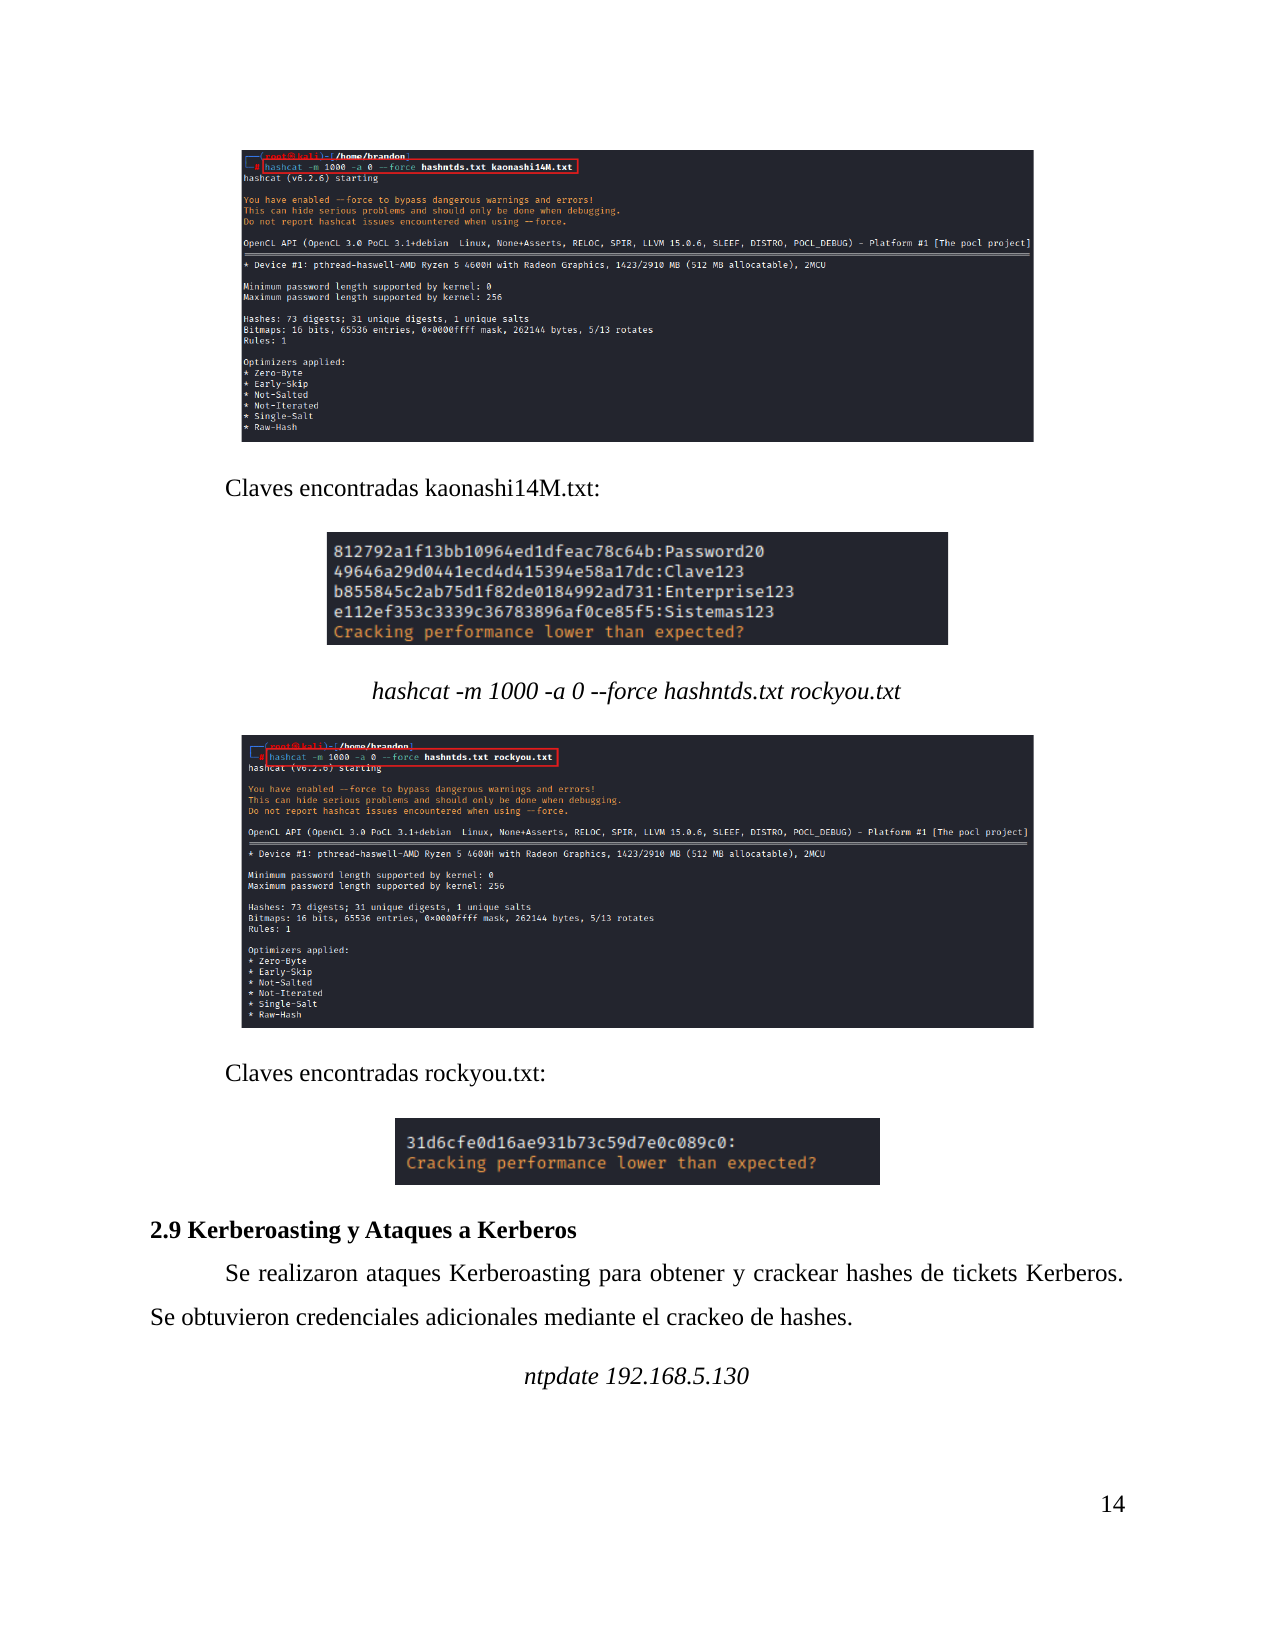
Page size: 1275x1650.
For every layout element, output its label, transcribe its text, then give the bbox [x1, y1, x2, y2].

subtitle Kerberoasting y Ataques a Kerberos [150, 1215, 1125, 1244]
picture [326, 532, 949, 645]
text hashcat -m 1000 -a 0 --force hashntds.txt rockyou.txt [150, 676, 1125, 705]
picture [395, 1118, 880, 1185]
picture [241, 735, 1034, 1028]
text Se realizaron ataques Kerberoasting para obtener y crackear hashes de tickets Kerberos. Se obtuvieron credenciales adicionales mediante el crackeo de hashes. [150, 1258, 1125, 1330]
text Claves encontradas rockyou.txt: [150, 1058, 1125, 1087]
text ntpdate 192.168.5.130 [150, 1361, 1125, 1390]
picture [241, 150, 1034, 442]
text Claves encontradas kaonashi14M.txt: [150, 473, 1125, 501]
